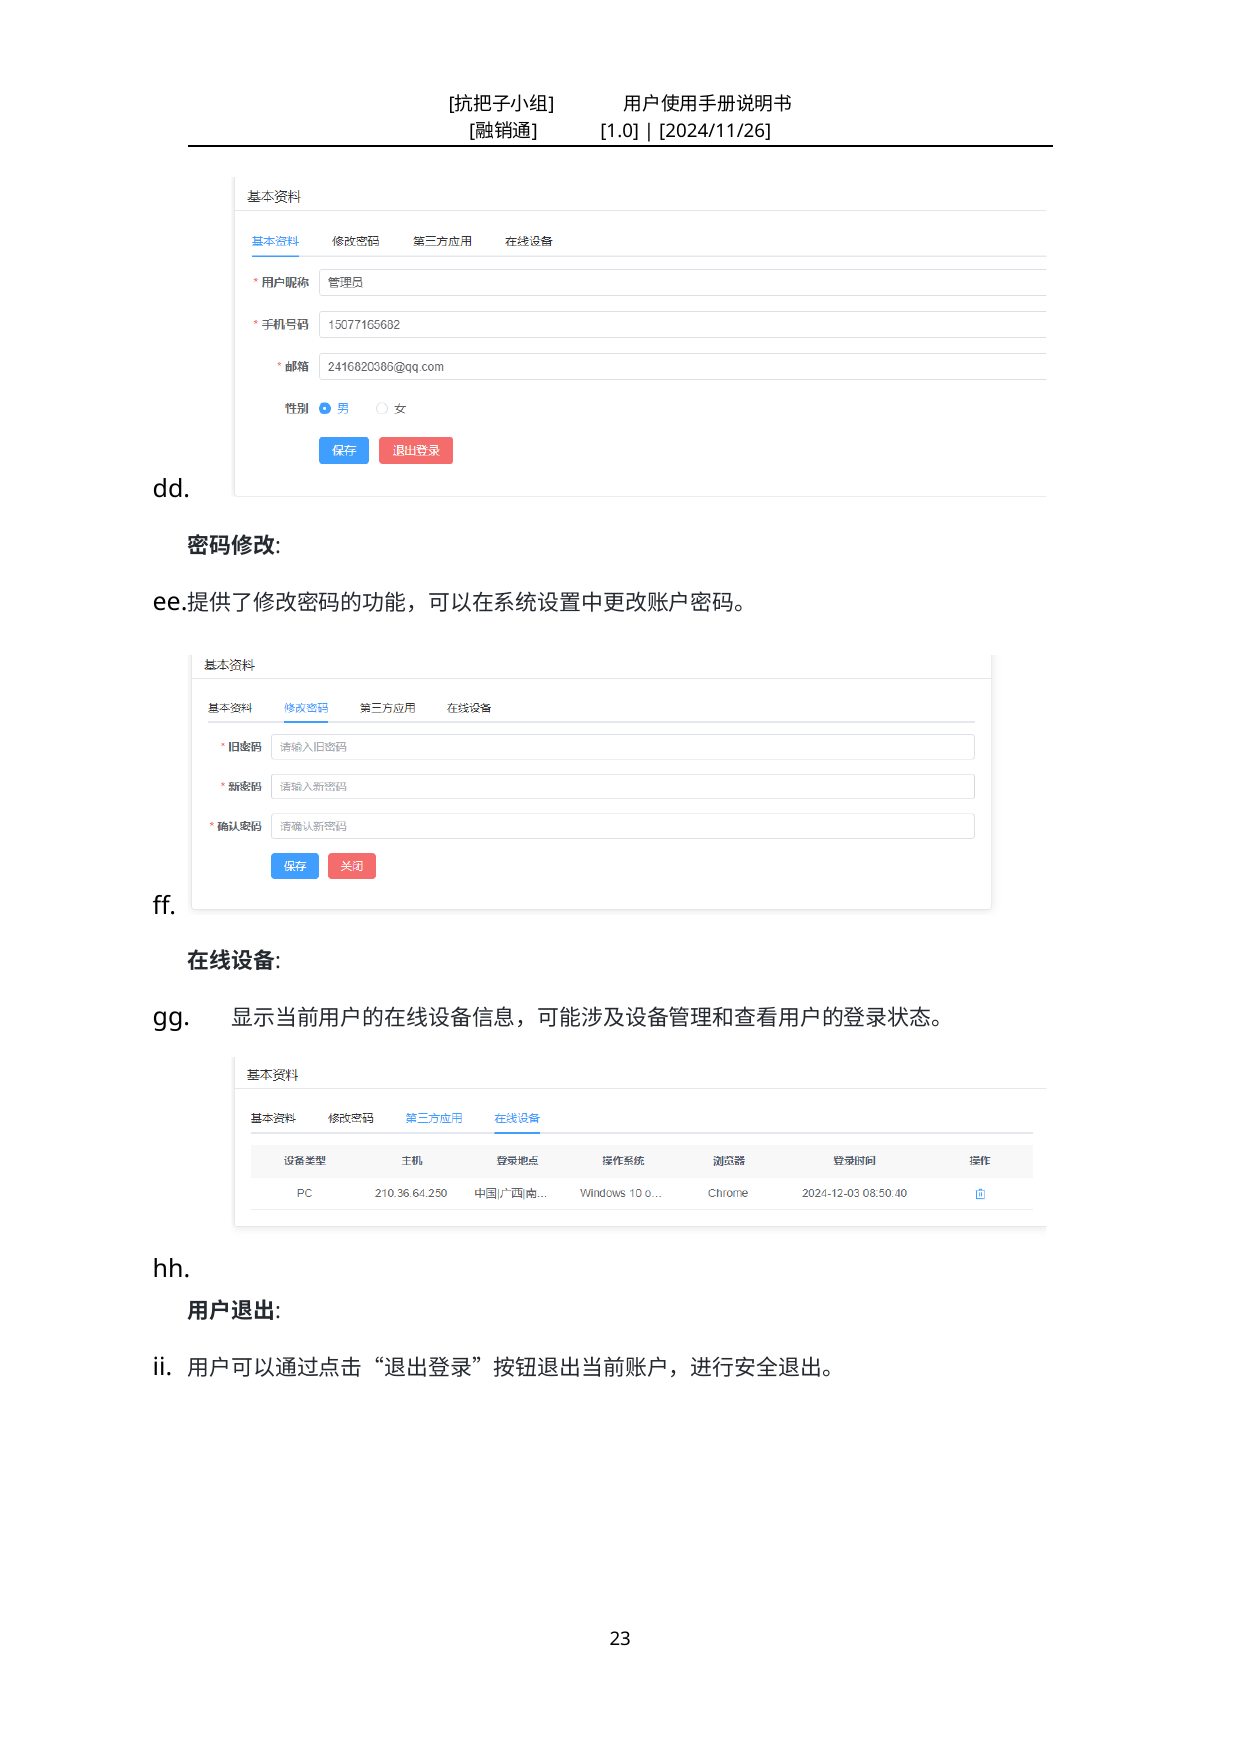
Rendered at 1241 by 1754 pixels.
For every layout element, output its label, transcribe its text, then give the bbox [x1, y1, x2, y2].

text 用户退出: [187, 1293, 1053, 1325]
text 在线设备: [187, 943, 1053, 975]
picture [231, 177, 1047, 497]
list 提供了修改密码的功能，可以在系统设置中更改账户密码。 [152, 569, 1053, 634]
list 显示当前用户的在线设备信息，可能涉及设备管理和查看用户的登录状态。 [152, 984, 1053, 1049]
picture [187, 655, 1003, 915]
text 密码修改: [187, 528, 1053, 560]
list 用户可以通过点击“退出登录”按钮退出当前账户，进行安全退出。 [152, 1334, 1053, 1399]
picture [231, 1057, 1047, 1278]
